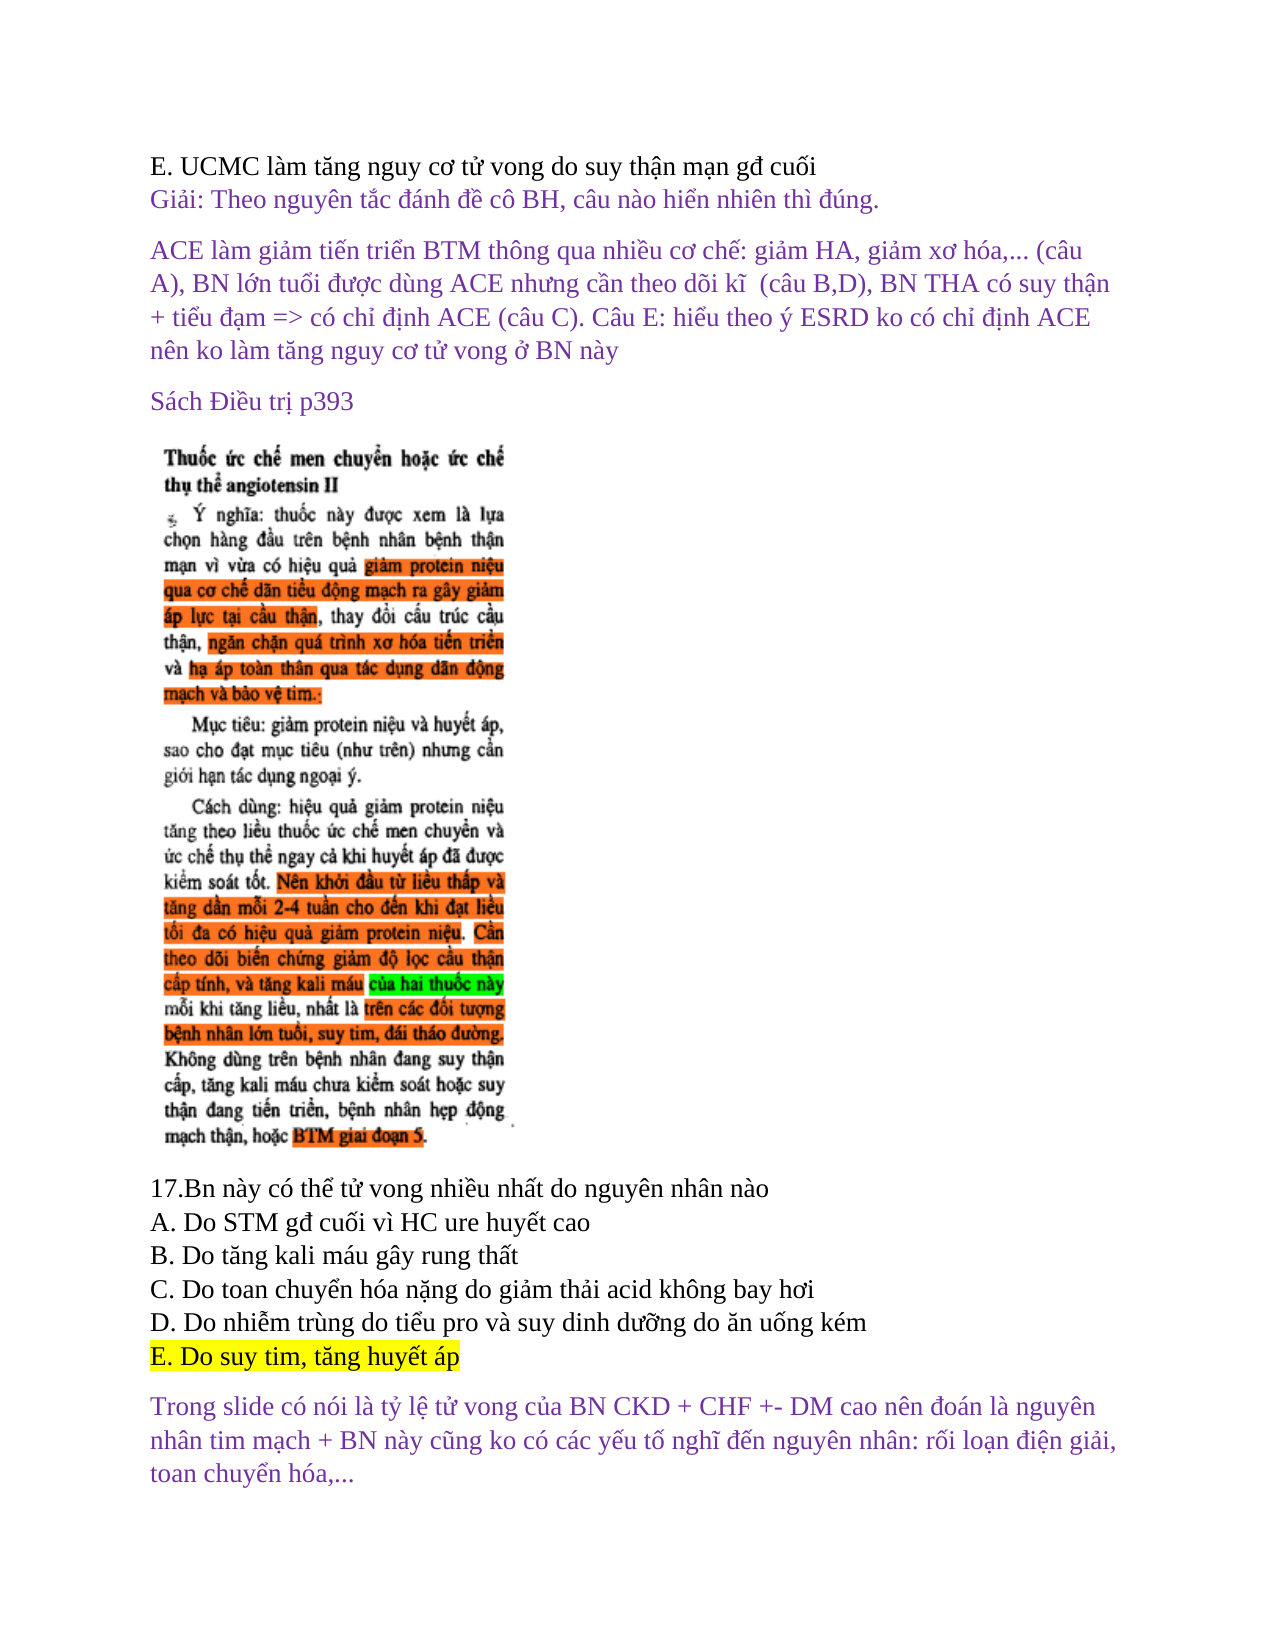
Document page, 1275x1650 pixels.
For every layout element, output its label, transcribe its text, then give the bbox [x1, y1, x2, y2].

text Sách Điều trị p393 [150, 384, 1125, 416]
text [150, 150, 1125, 215]
text ACE làm giảm tiến triển BTM thông qua nhiều cơ chế: giảm HA, giảm xơ hóa,... (câu A), BN lớn tuổi được dùng ACE nhưng cần theo dõi kĩ (câu B,D), BN THA có suy thận + tiểu đạm => có chỉ định ACE (câu C). Câu E: hiểu theo ý ESRD ko có chỉ định ACE nên ko làm tăng nguy cơ tử vong ở BN này [150, 234, 1125, 366]
text Trong slide có nói là tỷ lệ tử vong của BN CKD + CHF +- DM cao nên đoán là nguyên nhân tim mạch + BN này cũng ko có các yếu tố nghĩ đến nguyên nhân: rối loạn điện giải, toan chuyển hóa,... [150, 1390, 1125, 1488]
picture [150, 434, 529, 1154]
text 17.Bn này có thể tử vong nhiều nhất do nguyên nhân nào A. Do STM gđ cuối vì HC ure huyết cao B. Do tăng kali máu gây rung thất C. Do toan chuyển hóa nặng do giảm thải acid không bay hơi D. Do nhiễm trùng do tiểu pro và suy dinh dưỡng do ăn uống kém E. Do suy tim, tăng huyết áp [150, 1172, 1125, 1371]
